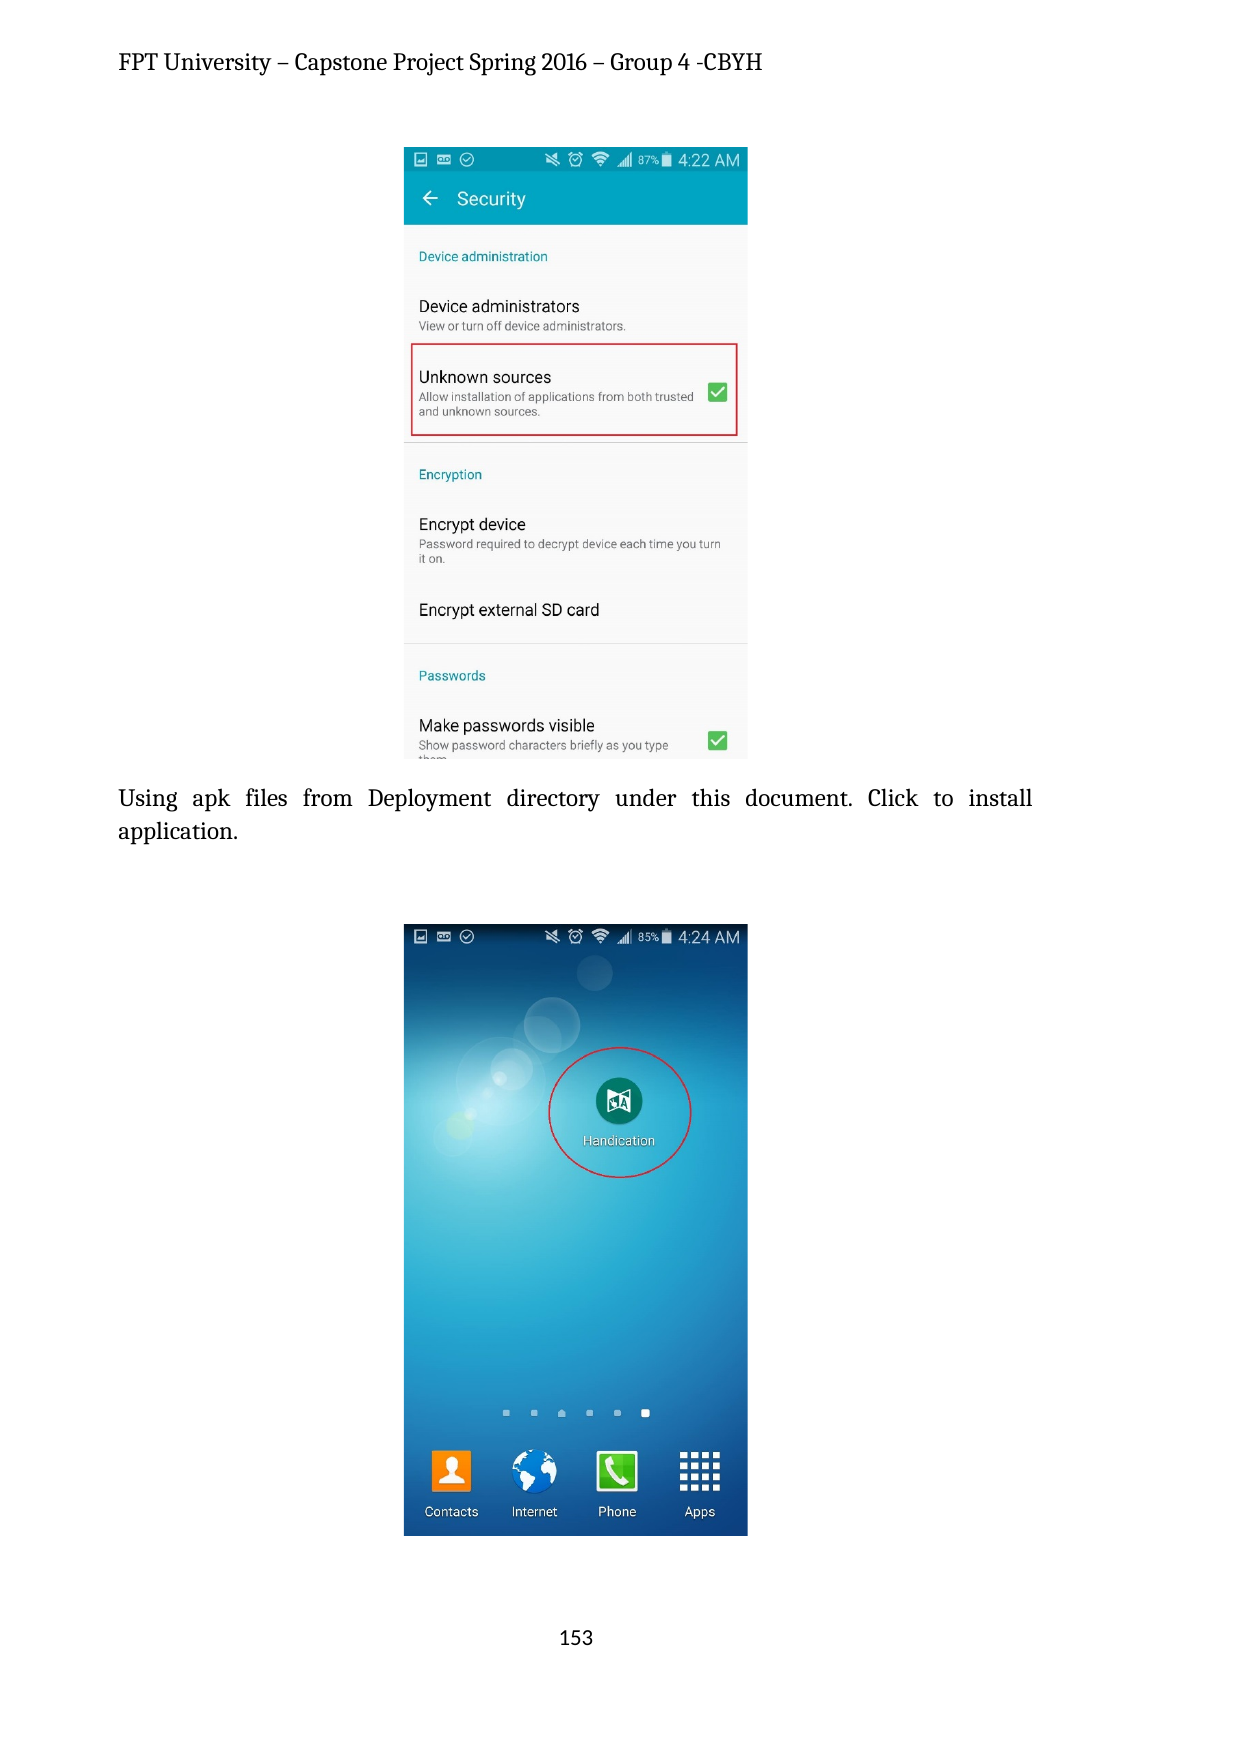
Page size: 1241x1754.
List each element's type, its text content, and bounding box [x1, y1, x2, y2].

text Using apk files from Deployment directory under this document. Click to install application. [118, 784, 1033, 845]
picture [403, 924, 748, 1536]
picture [403, 147, 748, 759]
